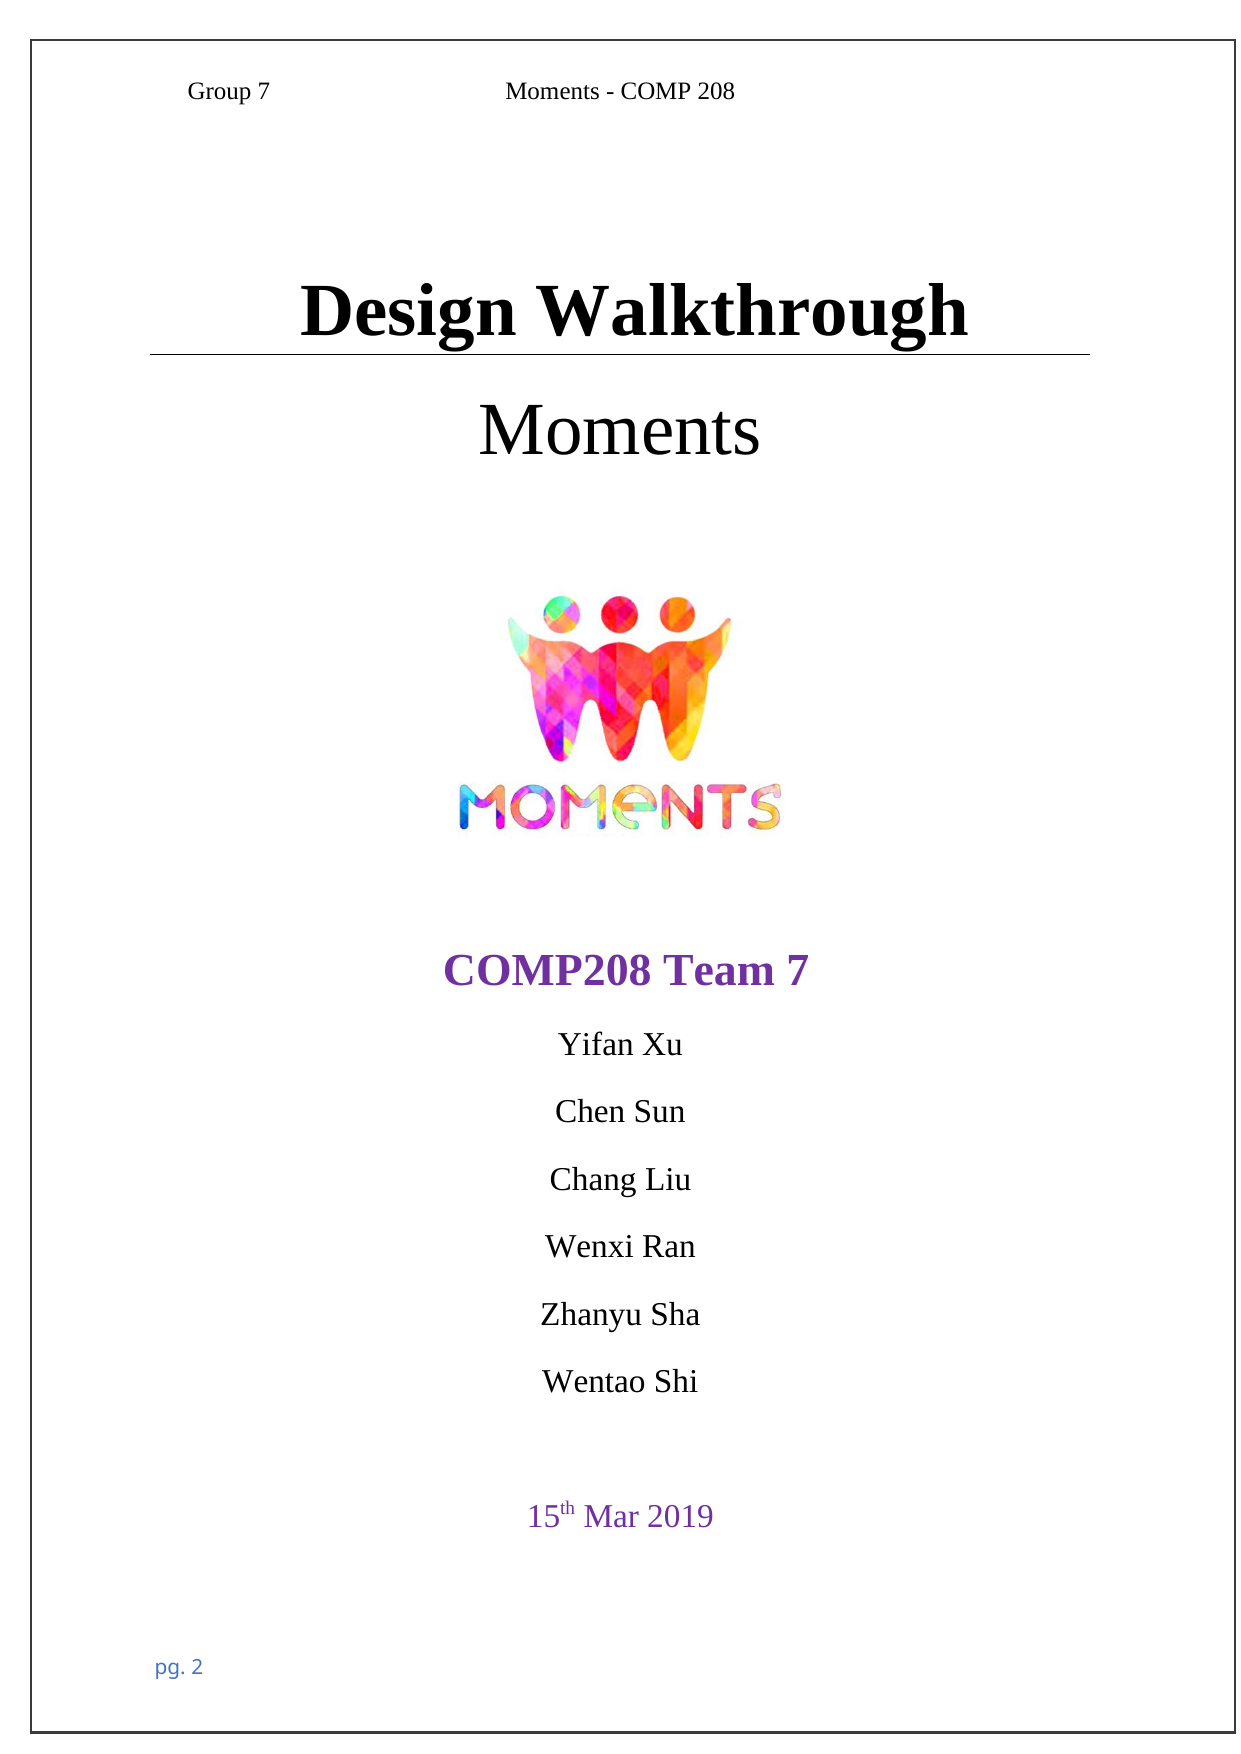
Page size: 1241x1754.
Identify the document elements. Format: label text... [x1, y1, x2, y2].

text Chang Liu [150, 1159, 1090, 1197]
text Moments [150, 384, 1090, 470]
text Design Walkthrough [150, 265, 1090, 354]
text Yifan Xu [150, 1024, 1090, 1062]
text Chen Sun [150, 1092, 1090, 1130]
picture [413, 498, 827, 912]
text Zhanyu Sha [150, 1294, 1090, 1332]
text COMP208 Team 7 [150, 942, 1090, 995]
text Wentao Shi [150, 1362, 1090, 1400]
text Wenxi Ran [150, 1227, 1090, 1265]
text 15th Mar 2019 [150, 1497, 1090, 1535]
